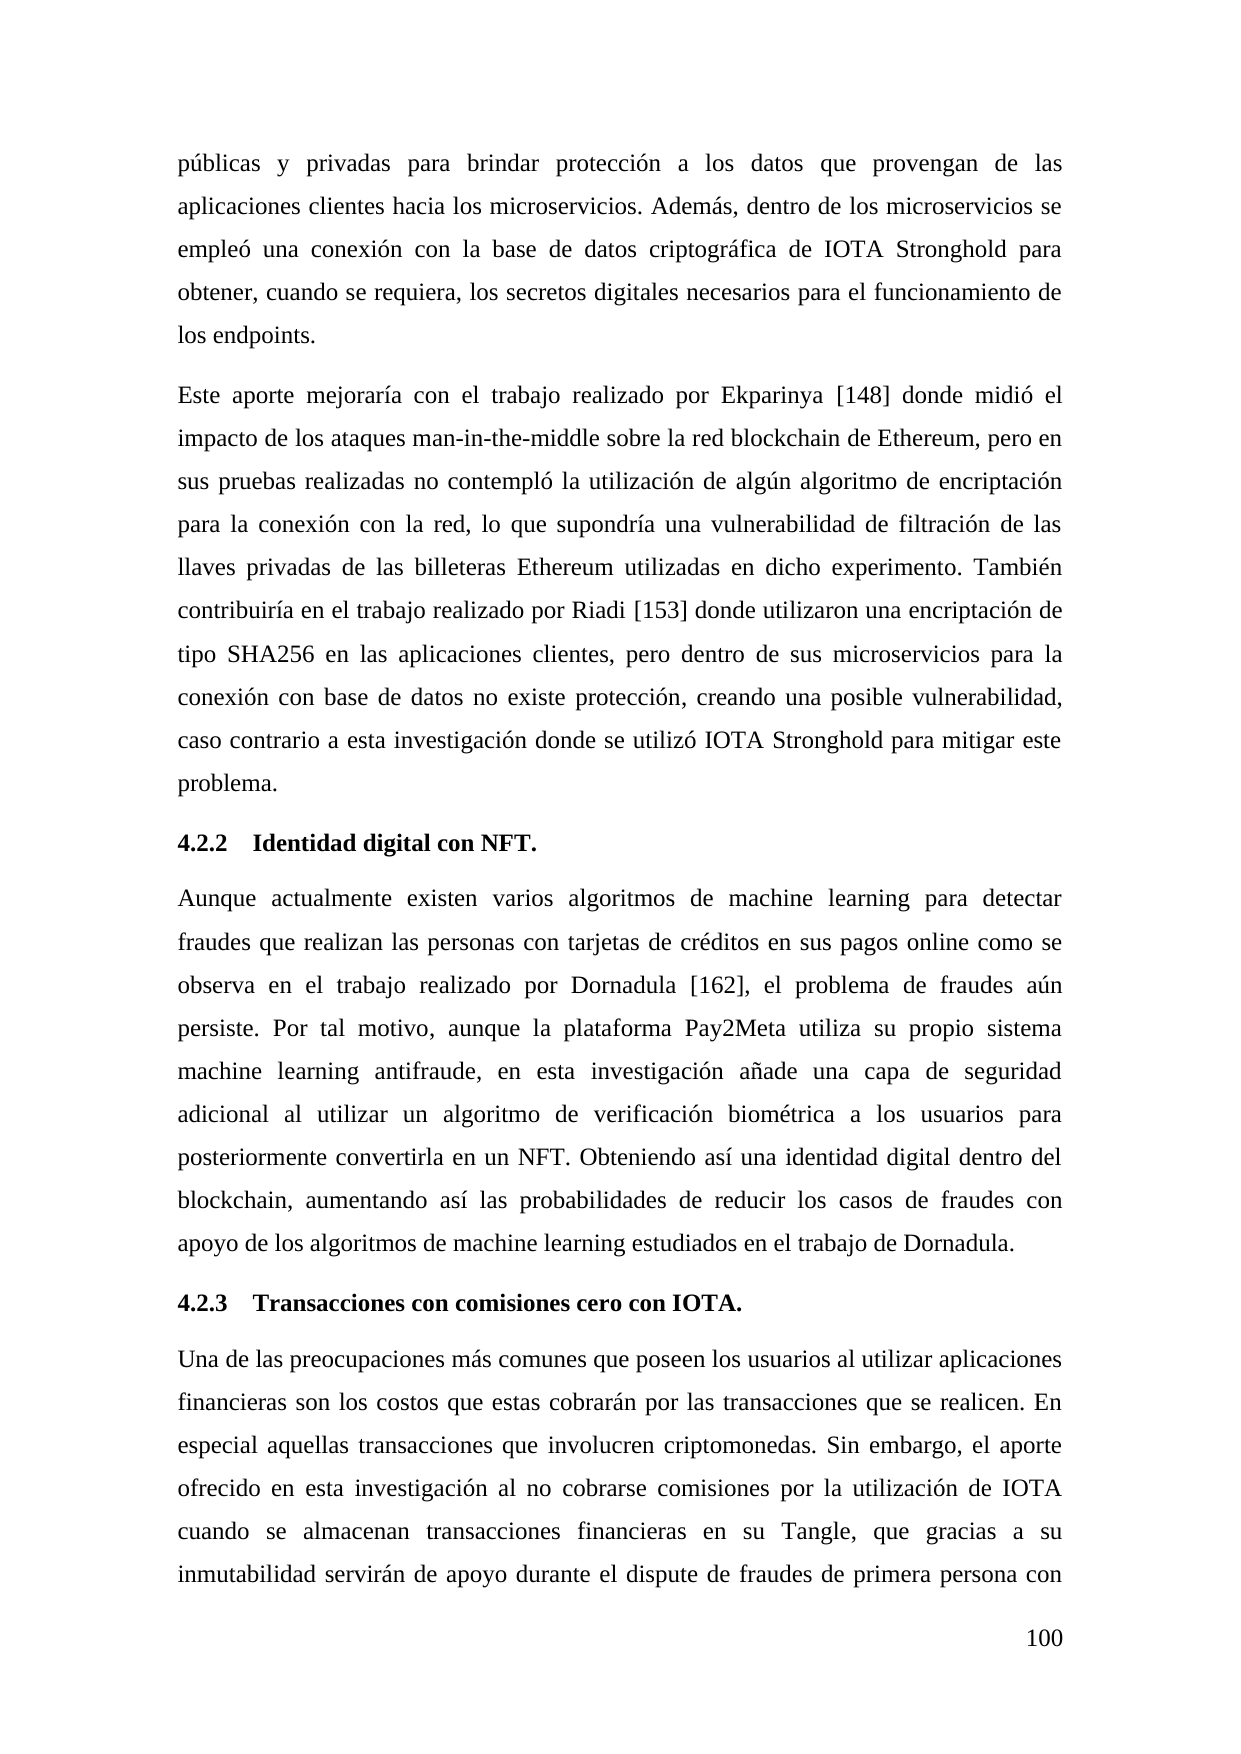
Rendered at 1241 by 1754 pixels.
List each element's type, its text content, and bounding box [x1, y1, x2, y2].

text Este aporte mejoraría con el trabajo realizado por Ekparinya donde midió el impacto de los ataques man-in-the-middle sobre la red blockchain de Ethereum, pero en sus pruebas realizadas no contempló la utilización de algún algoritmo de encriptación para la conexión con la red, lo que supondría una vulnerabilidad de filtración de las llaves privadas de las billeteras Ethereum utilizadas en dicho experimento. También contribuiría en el trabajo realizado por Riadi donde utilizaron una encriptación de tipo SHA256 en las aplicaciones clientes, pero dentro de sus microservicios para la conexión con base de datos no existe protección, creando una posible vulnerabilidad, caso contrario a esta investigación donde se utilizó IOTA Stronghold para mitigar este problema. [177, 380, 1063, 797]
list Identidad digital con NFT. [177, 828, 1063, 857]
text Aunque actualmente existen varios algoritmos de machine learning para detectar fraudes que realizan las personas con tarjetas de créditos en sus pagos online como se observa en el trabajo realizado por Dornadula , el problema de fraudes aún persiste. Por tal motivo, aunque la plataforma Pay2Meta utiliza su propio sistema machine learning antifraude, en esta investigación añade una capa de seguridad adicional al utilizar un algoritmo de verificación biométrica a los usuarios para posteriormente convertirla en un NFT. Obteniendo así una identidad digital dentro del blockchain, aumentando así las probabilidades de reducir los casos de fraudes con apoyo de los algoritmos de machine learning estudiados en el trabajo de Dornadula. [177, 883, 1063, 1257]
list Transacciones con comisiones cero con IOTA. [177, 1288, 1063, 1317]
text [177, 148, 1063, 349]
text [177, 1344, 1063, 1588]
